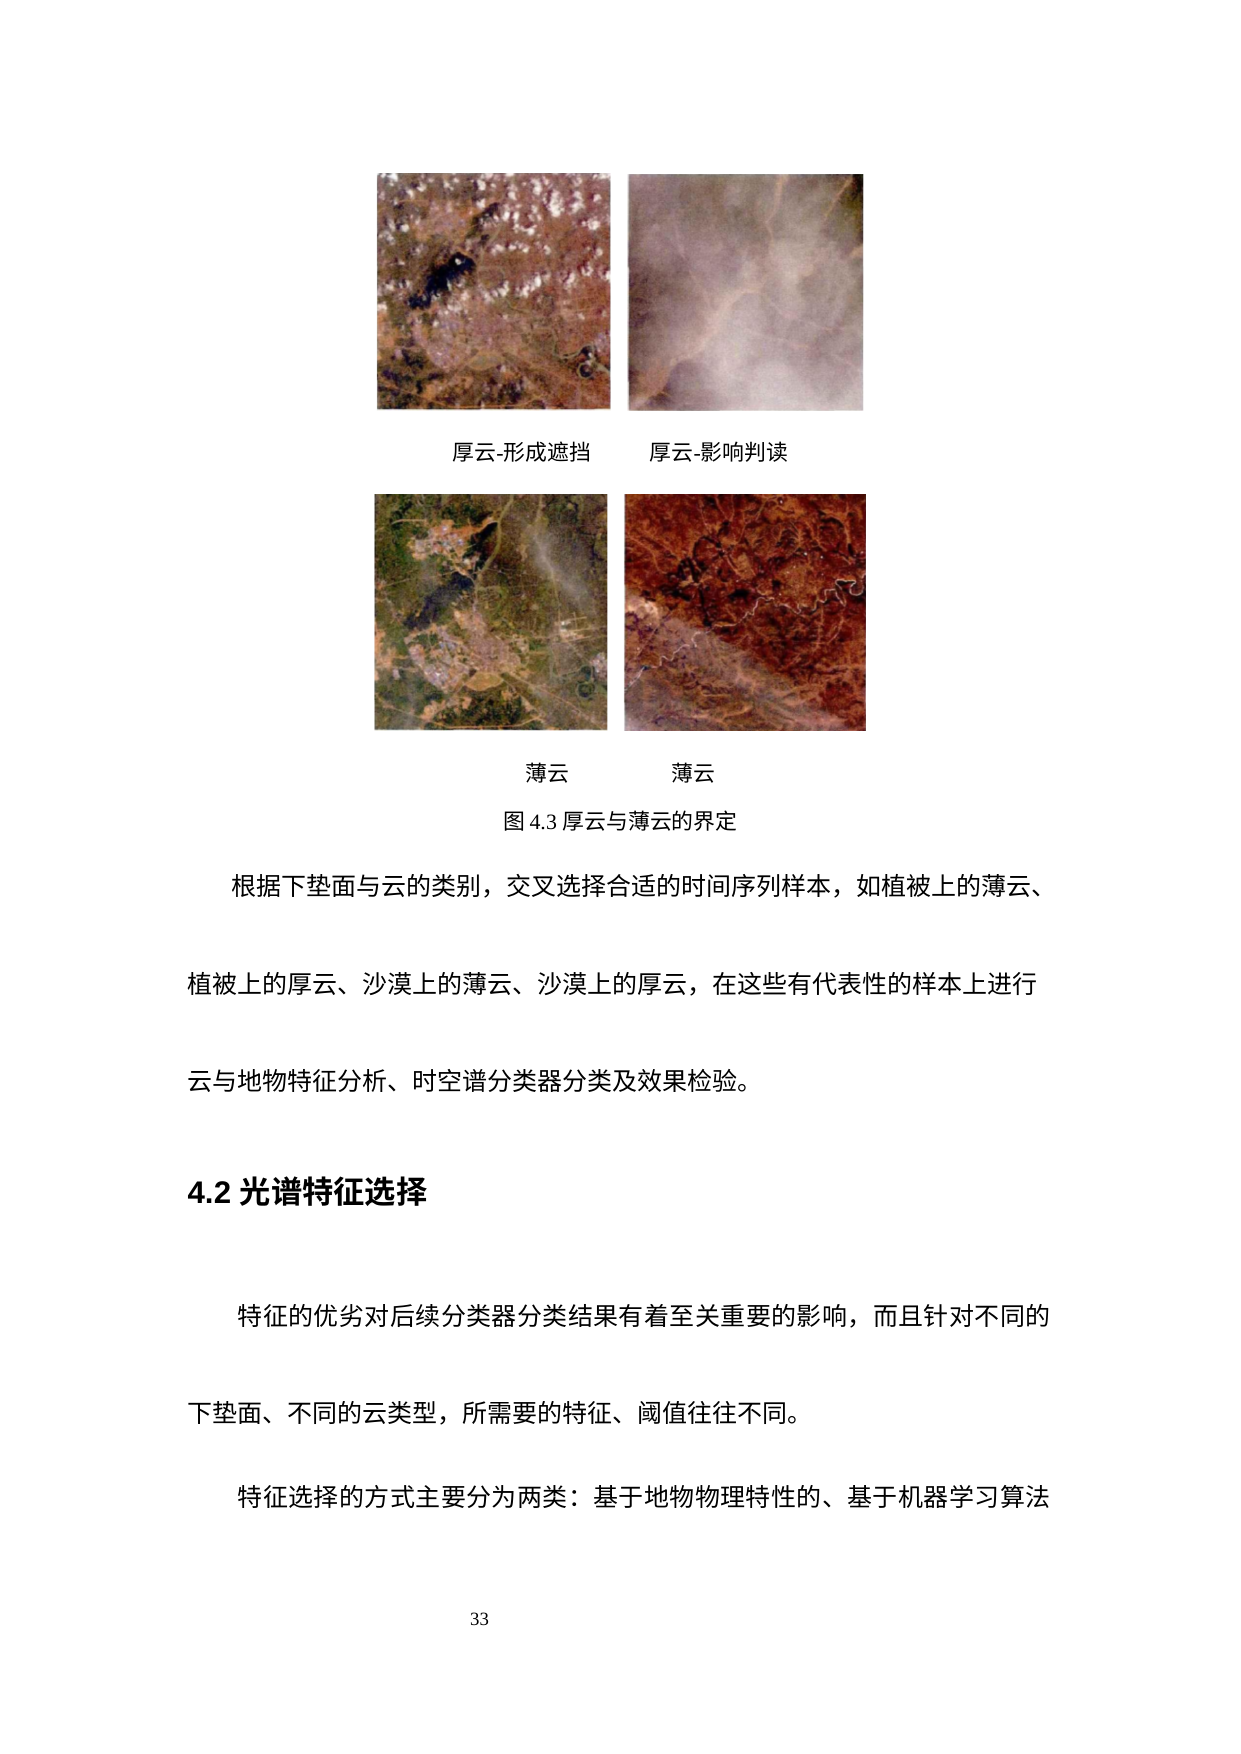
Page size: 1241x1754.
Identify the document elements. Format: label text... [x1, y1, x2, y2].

subtitle 4.2 光谱特征选择 [187, 1157, 1053, 1222]
text 薄云 薄云 [187, 756, 1053, 788]
text 特征的优劣对后续分类器分类结果有着至关重要的影响，而且针对不同的下垫面、不同的云类型，所需要的特征、阈值往往不同。 [187, 1282, 1053, 1444]
picture [376, 173, 611, 411]
text 厚云-形成遮挡 厚云-影响判读 [187, 434, 1053, 467]
text 根据下垫面与云的类别，交叉选择合适的时间序列样本，如植被上的薄云、植被上的厚云、沙漠上的薄云、沙漠上的厚云，在这些有代表性的样本上进行云与地物特征分析、时空谱分类器分类及效果检验。 [187, 852, 1053, 1112]
text 图4.3 厚云与薄云的界定 [187, 804, 1053, 836]
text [187, 1463, 1053, 1528]
picture [374, 494, 608, 731]
picture [623, 494, 866, 731]
picture [627, 174, 864, 411]
